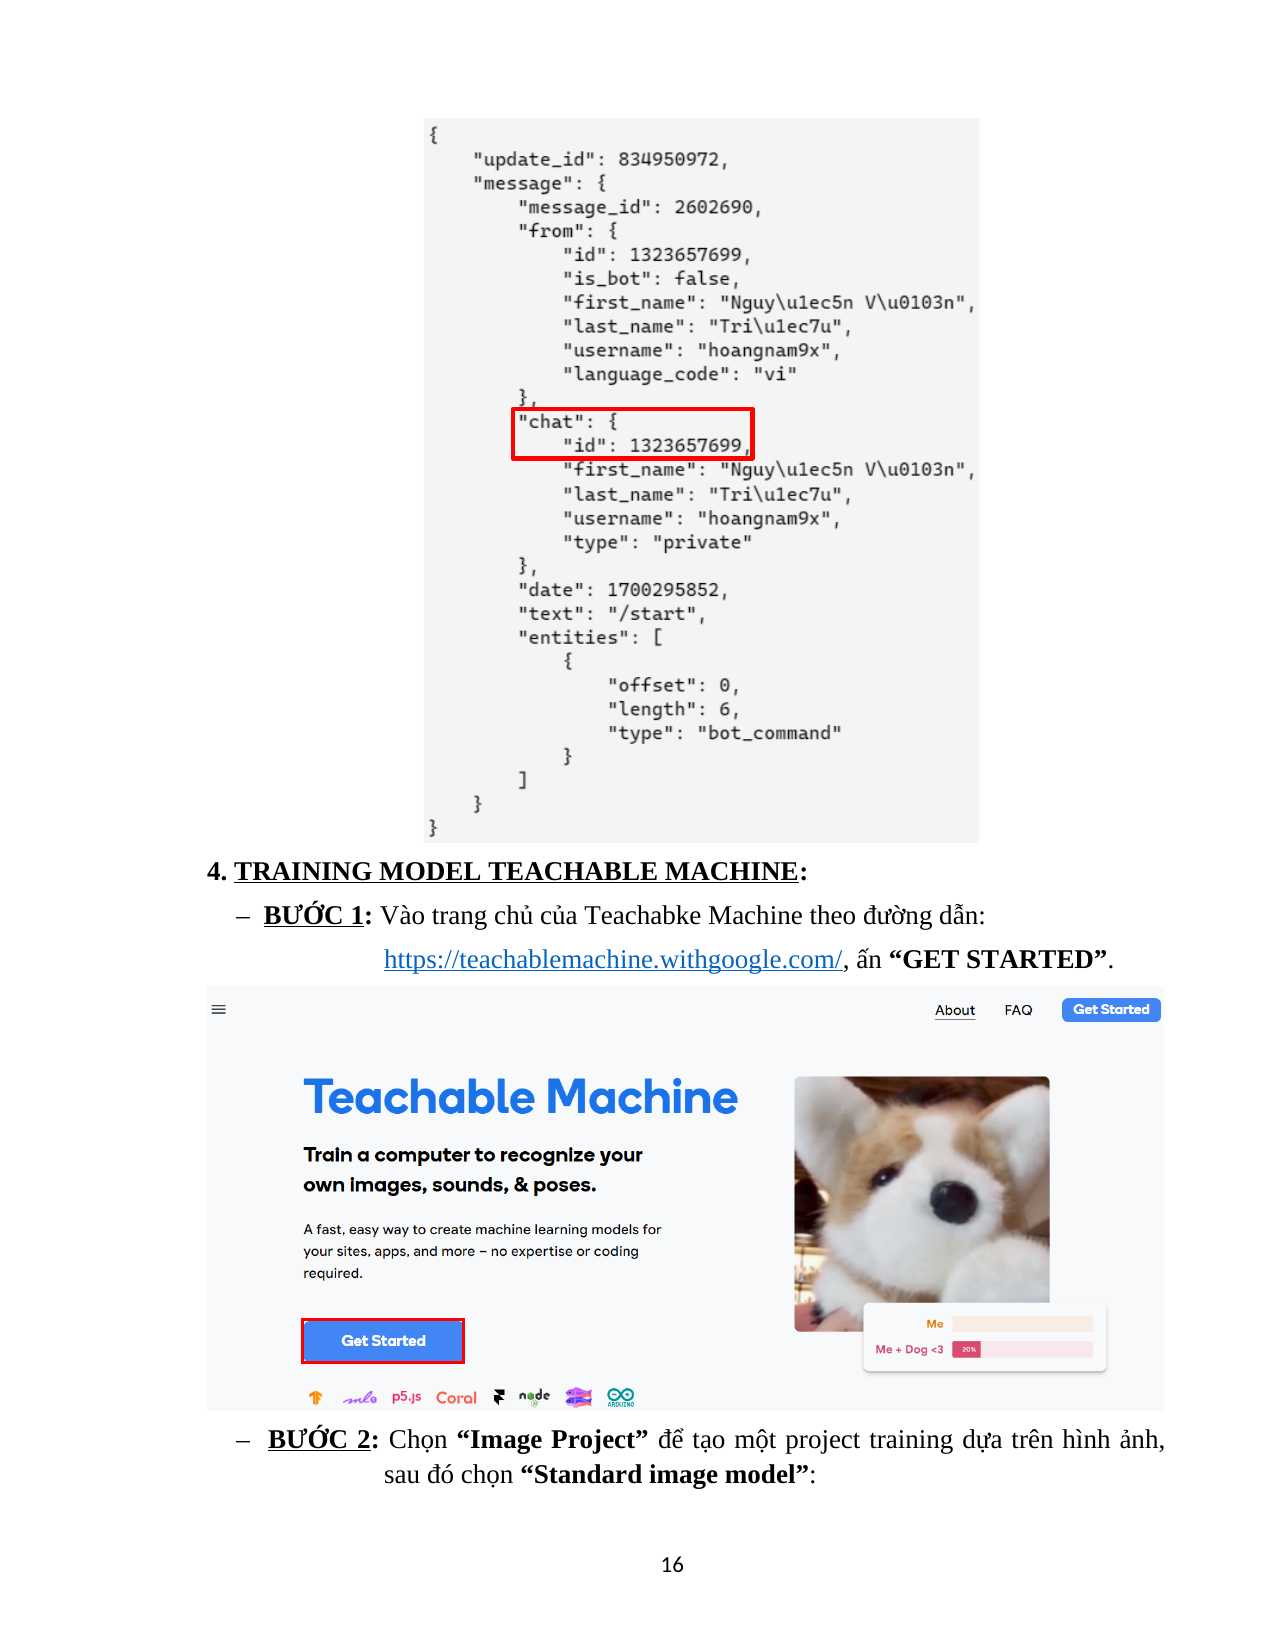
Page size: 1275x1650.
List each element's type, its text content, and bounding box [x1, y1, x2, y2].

picture [423, 118, 979, 843]
text – BƯỚC 1: Vào trang chủ của Teachabke Machine theo đường dẫn: [177, 899, 1167, 930]
text https://teachablemachine.withgoogle.com/, ấn “GET STARTED”. [177, 943, 1167, 974]
picture [206, 986, 1164, 1411]
text – BƯỚC 2: Chọn “Image Project” để tạo một project training dựa trên hình ảnh, sau đó chọn “Standard image model”: [236, 1423, 1167, 1490]
subtitle 4. TRAINING MODEL TEACHABLE MACHINE: [207, 855, 1167, 886]
